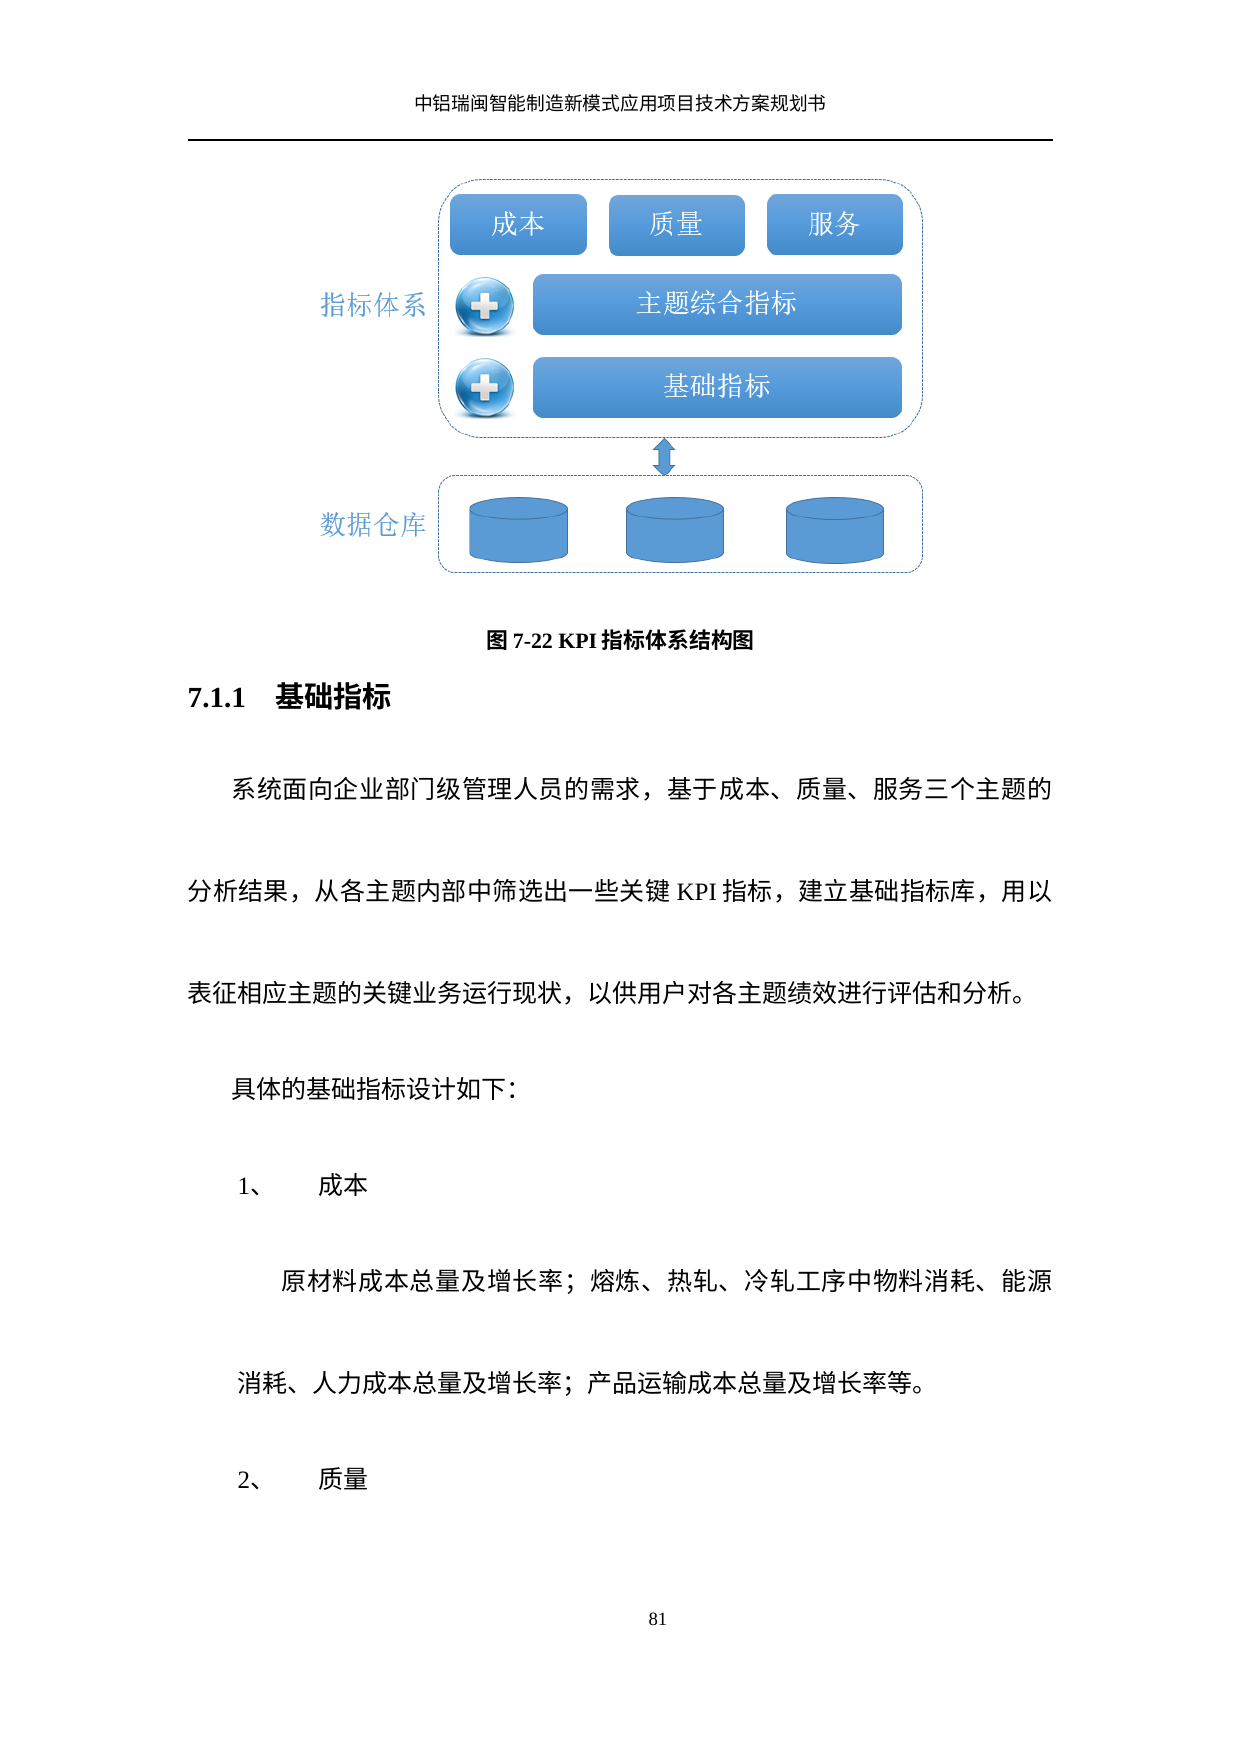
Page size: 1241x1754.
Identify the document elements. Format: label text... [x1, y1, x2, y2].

picture [309, 163, 932, 579]
list 质量 [237, 1444, 1053, 1512]
text 系统面向企业部门级管理人员的需求，基于成本、质量、服务三个主题的分析结果，从各主题内部中筛选出一些关键KPI指标，建立基础指标库，用以表征相应主题的关键业务运行现状，以供用户对各主题绩效进行评估和分析。 [187, 754, 1053, 1025]
list 成本 [237, 1150, 1053, 1218]
text 具体的基础指标设计如下： [187, 1053, 1053, 1121]
text 原材料成本总量及增长率；熔炼、热轧、冷轧工序中物料消耗、能源消耗、人力成本总量及增长率；产品运输成本总量及增长率等。 [237, 1246, 1053, 1416]
subtitle 基础指标 [187, 673, 1053, 716]
